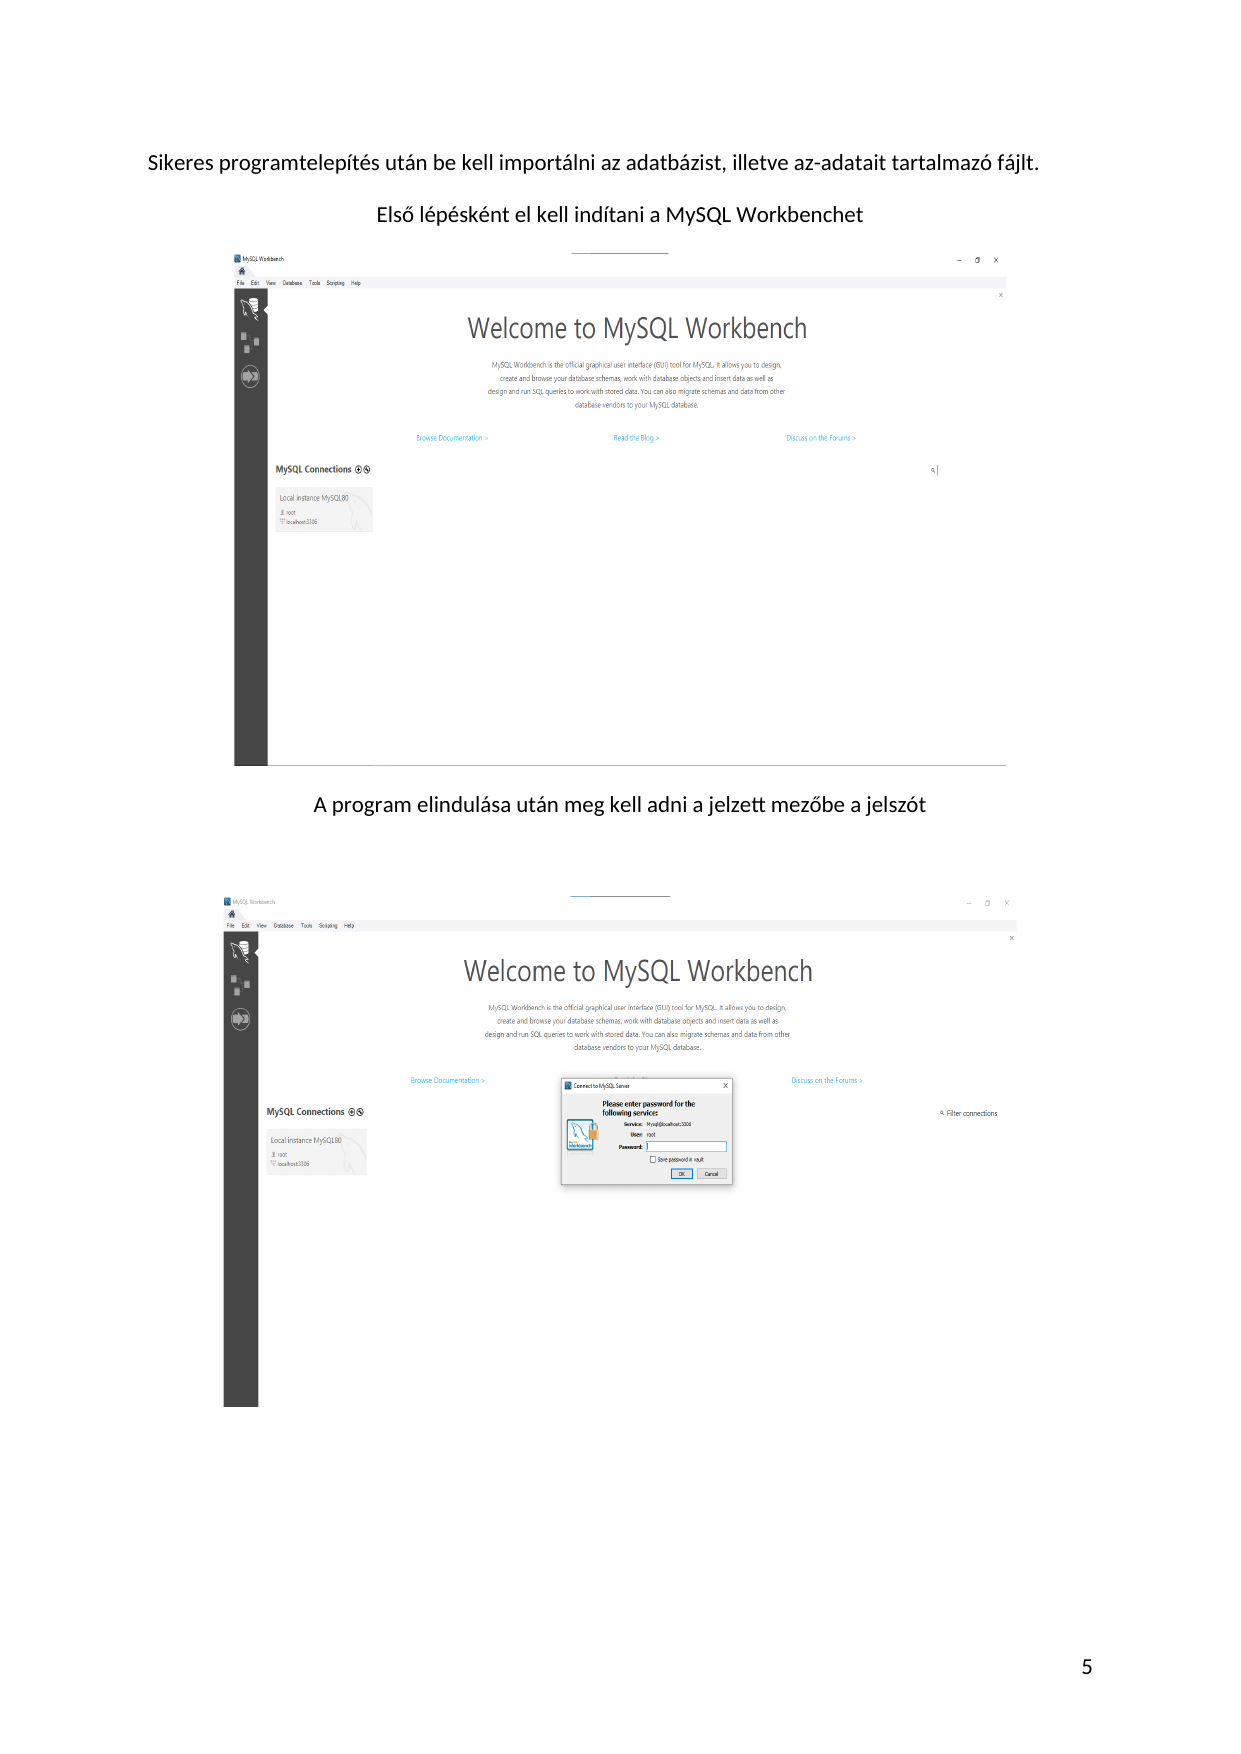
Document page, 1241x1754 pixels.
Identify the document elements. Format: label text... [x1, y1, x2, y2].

text A program elindulása után meg kell adni a jelzett mezőbe a jelszót [148, 790, 1093, 818]
text Sikeres programtelepítés után be kell importálni az adatbázist, illetve az-adatait tartalmazó fájlt. [148, 148, 1093, 176]
picture [234, 253, 1006, 766]
picture [223, 896, 1017, 1407]
text Első lépésként el kell indítani a MySQL Workbenchet [148, 201, 1093, 229]
